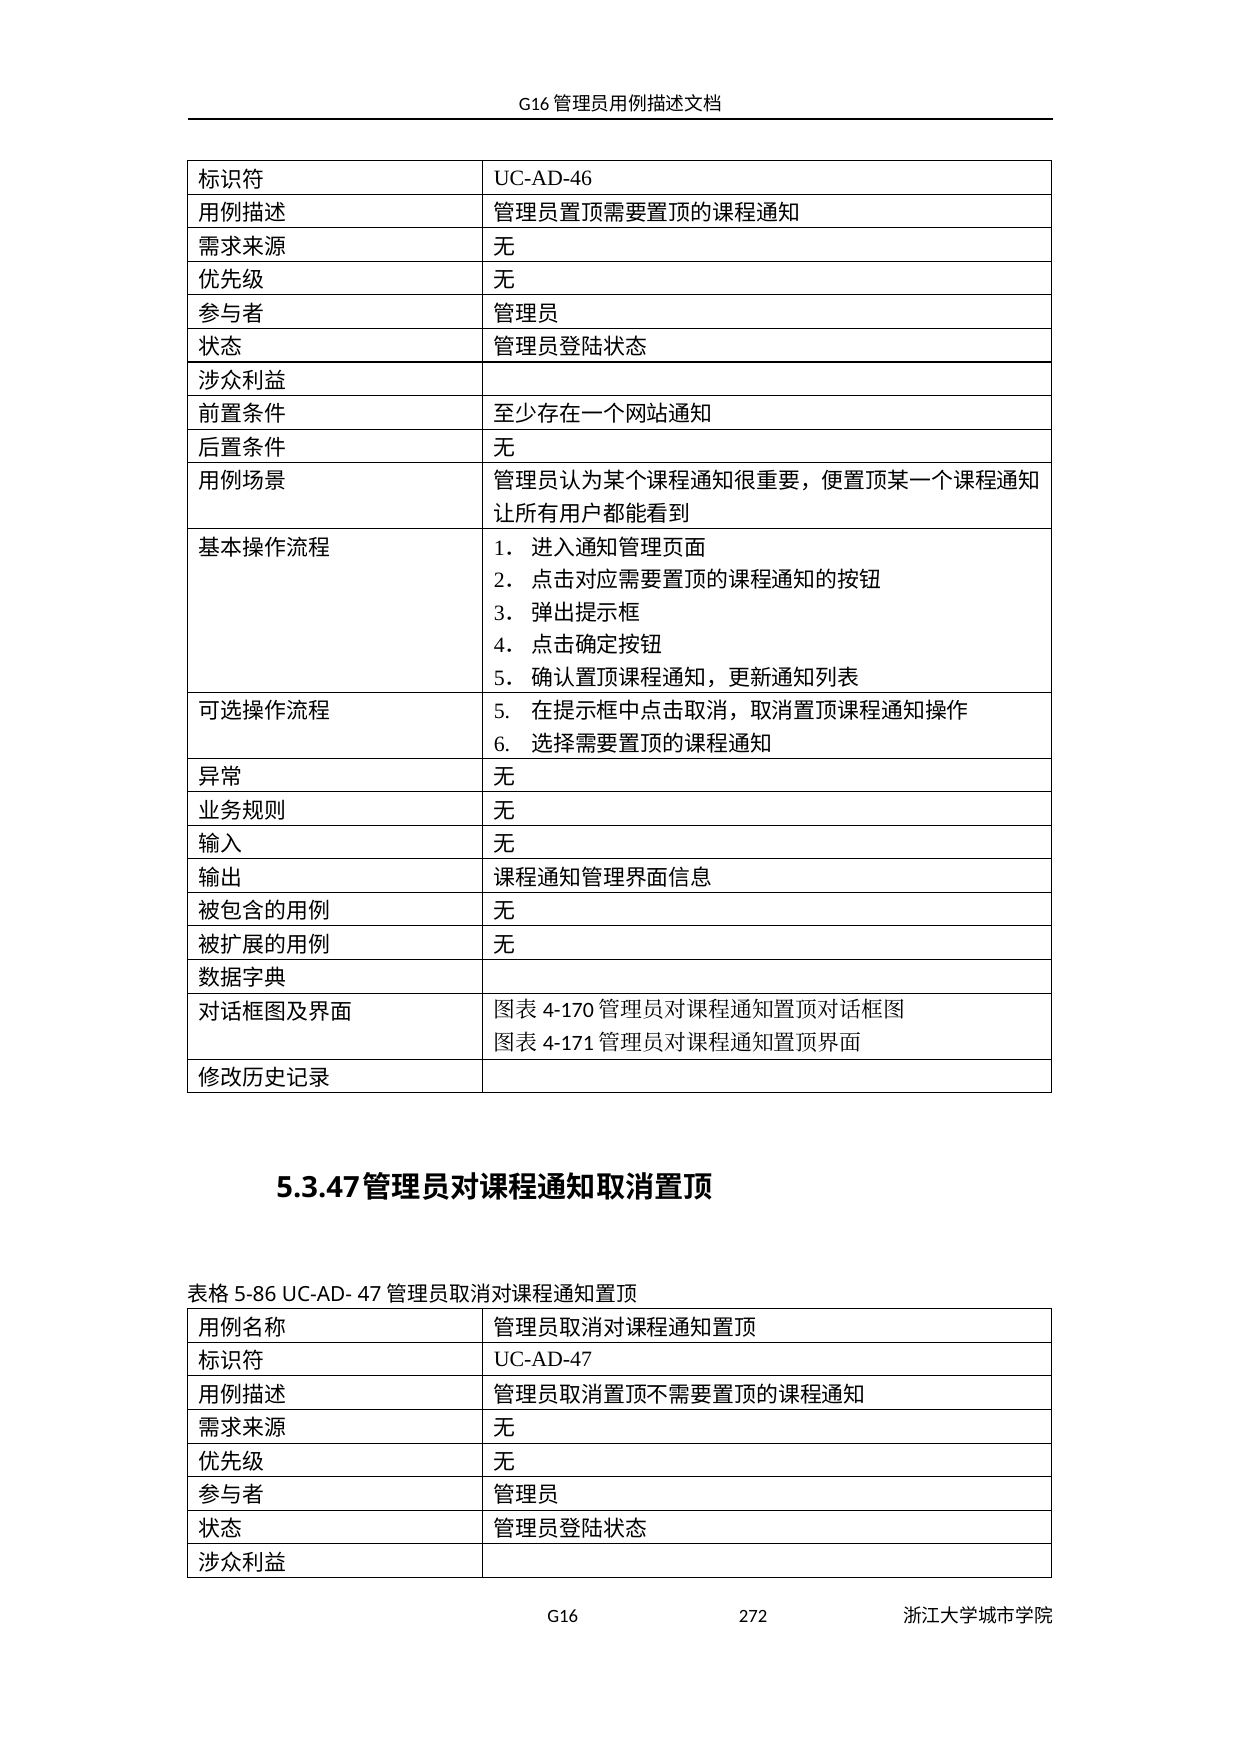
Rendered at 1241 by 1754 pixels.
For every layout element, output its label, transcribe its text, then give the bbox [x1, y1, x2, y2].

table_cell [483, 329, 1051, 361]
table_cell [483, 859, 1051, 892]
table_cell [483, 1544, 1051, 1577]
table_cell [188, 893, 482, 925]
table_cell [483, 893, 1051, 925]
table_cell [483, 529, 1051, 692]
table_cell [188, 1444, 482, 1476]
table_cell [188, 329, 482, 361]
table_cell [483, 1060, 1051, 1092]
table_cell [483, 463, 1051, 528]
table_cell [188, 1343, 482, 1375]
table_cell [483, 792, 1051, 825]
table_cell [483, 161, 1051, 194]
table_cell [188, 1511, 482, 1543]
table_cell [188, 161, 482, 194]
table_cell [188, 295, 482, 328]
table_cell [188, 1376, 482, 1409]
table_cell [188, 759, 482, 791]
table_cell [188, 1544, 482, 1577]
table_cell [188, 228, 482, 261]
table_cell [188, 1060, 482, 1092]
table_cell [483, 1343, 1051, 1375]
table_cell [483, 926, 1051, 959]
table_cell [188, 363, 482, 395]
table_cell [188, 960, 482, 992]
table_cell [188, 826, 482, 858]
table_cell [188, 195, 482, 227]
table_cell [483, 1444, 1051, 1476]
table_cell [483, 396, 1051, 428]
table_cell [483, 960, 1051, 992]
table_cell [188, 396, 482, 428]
subtitle 管理员对课程通知取消置顶 [276, 1153, 1053, 1218]
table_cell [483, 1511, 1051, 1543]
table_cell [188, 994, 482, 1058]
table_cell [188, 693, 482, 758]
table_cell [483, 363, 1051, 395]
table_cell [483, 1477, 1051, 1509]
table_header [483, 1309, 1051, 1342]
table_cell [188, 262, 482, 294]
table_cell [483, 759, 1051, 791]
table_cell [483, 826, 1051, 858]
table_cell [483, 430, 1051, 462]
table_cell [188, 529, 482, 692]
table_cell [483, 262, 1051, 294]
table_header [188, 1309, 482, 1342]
text 表格 5-86 UC-AD- 47 管理员取消对课程通知置顶 [187, 1276, 1053, 1308]
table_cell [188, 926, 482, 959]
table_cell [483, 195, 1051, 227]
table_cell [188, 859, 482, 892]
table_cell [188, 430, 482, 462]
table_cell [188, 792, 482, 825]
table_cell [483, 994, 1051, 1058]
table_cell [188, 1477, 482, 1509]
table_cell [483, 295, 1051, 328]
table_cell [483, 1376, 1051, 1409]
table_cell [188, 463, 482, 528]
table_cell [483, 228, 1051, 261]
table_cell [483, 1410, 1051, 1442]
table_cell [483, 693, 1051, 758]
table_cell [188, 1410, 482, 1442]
